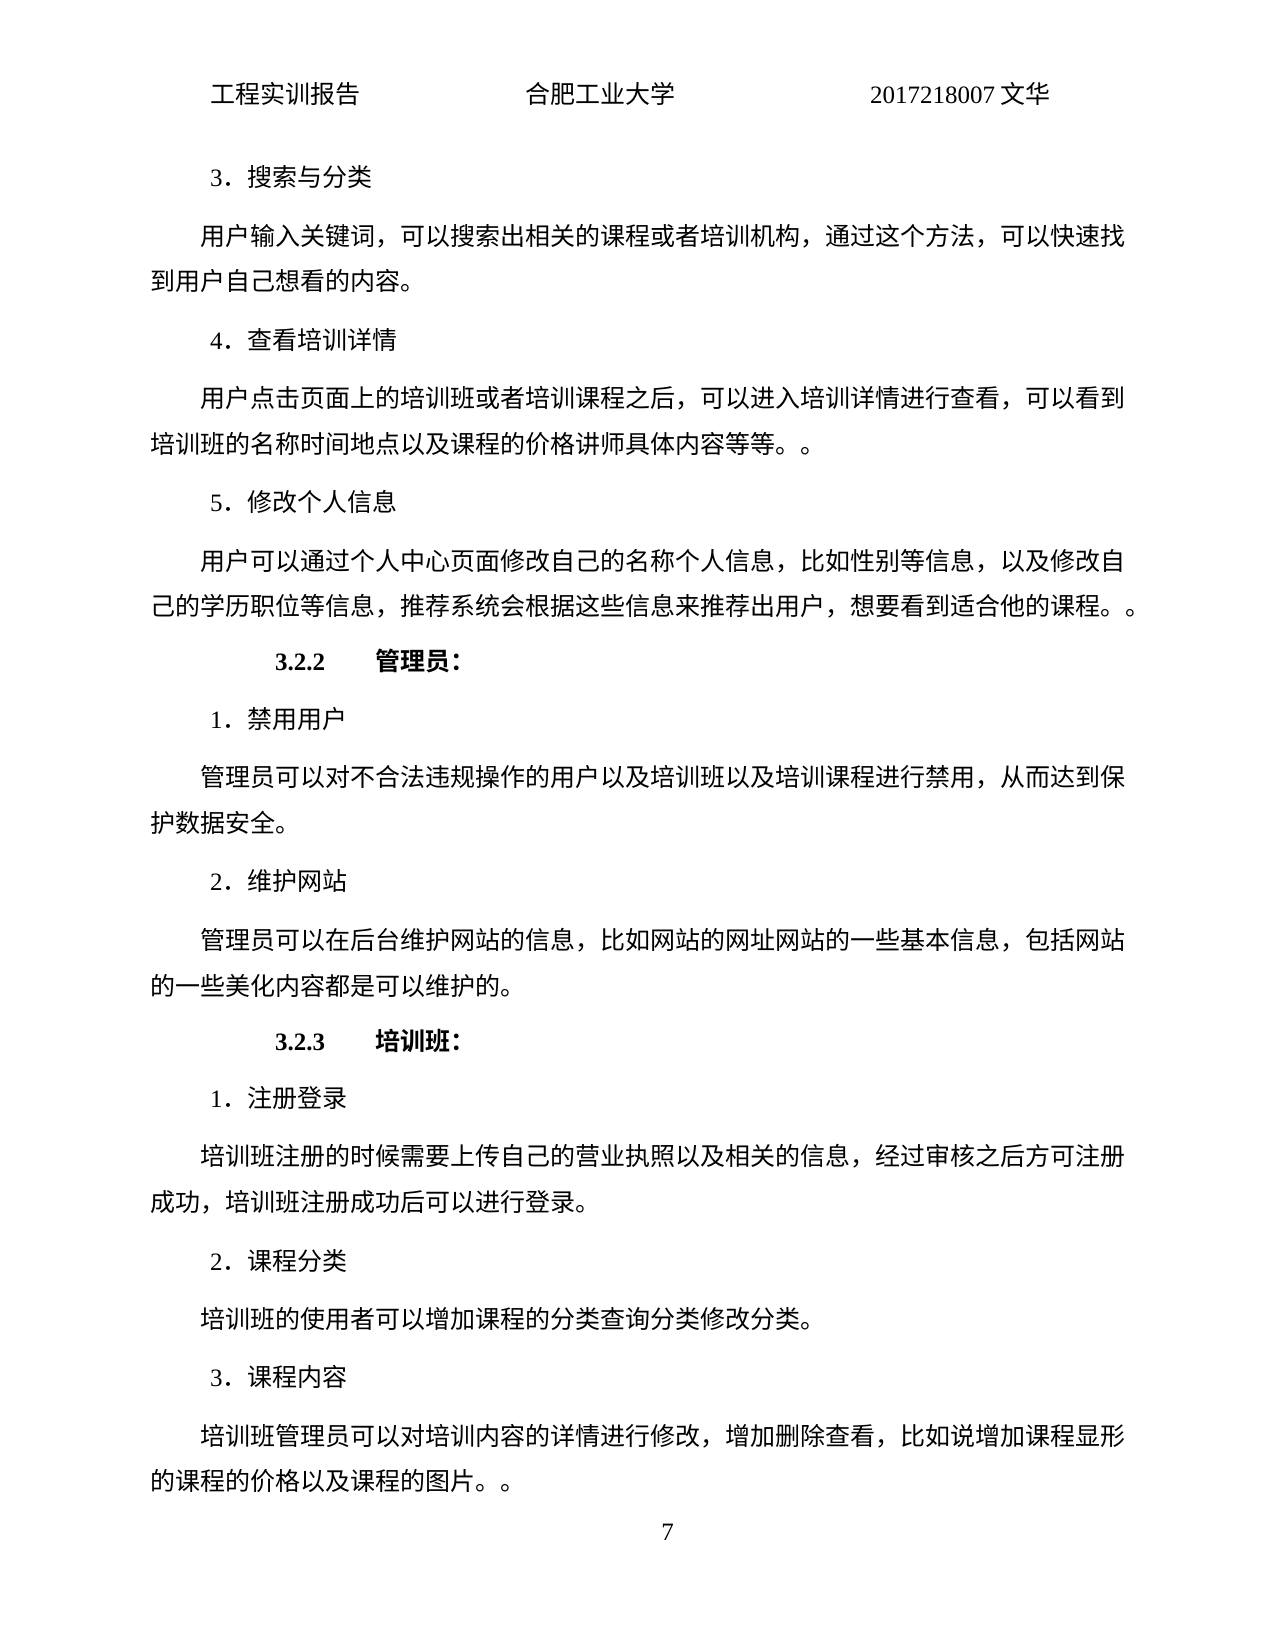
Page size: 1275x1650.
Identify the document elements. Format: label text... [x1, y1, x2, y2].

text 3．课程内容 [150, 1350, 1125, 1396]
text 管理员可以对不合法违规操作的用户以及培训班以及培训课程进行禁用，从而达到保护数据安全。 [150, 750, 1125, 842]
subtitle 培训班： [225, 1017, 1125, 1058]
text 3．搜索与分类 [150, 150, 1125, 196]
text 2．课程分类 [150, 1233, 1125, 1279]
text 2．维护网站 [150, 854, 1125, 900]
text 用户点击页面上的培训班或者培训课程之后，可以进入培训详情进行查看，可以看到培训班的名称时间地点以及课程的价格讲师具体内容等等。。 [150, 371, 1125, 462]
text 培训班管理员可以对培训内容的详情进行修改，增加删除查看，比如说增加课程显形的课程的价格以及课程的图片。。 [150, 1408, 1125, 1500]
text 用户输入关键词，可以搜索出相关的课程或者培训机构，通过这个方法，可以快速找到用户自己想看的内容。 [150, 208, 1125, 300]
subtitle 管理员： [225, 637, 1125, 679]
text 用户可以通过个人中心页面修改自己的名称个人信息，比如性别等信息，以及修改自己的学历职位等信息，推荐系统会根据这些信息来推荐出用户，想要看到适合他的课程。。 [150, 533, 1125, 625]
text 1．禁用用户 [150, 692, 1125, 737]
text 培训班的使用者可以增加课程的分类查询分类修改分类。 [150, 1292, 1125, 1337]
text 培训班注册的时候需要上传自己的营业执照以及相关的信息，经过审核之后方可注册成功，培训班注册成功后可以进行登录。 [150, 1129, 1125, 1221]
text 1．注册登录 [150, 1071, 1125, 1117]
text 4．查看培训详情 [150, 312, 1125, 358]
text 管理员可以在后台维护网站的信息，比如网站的网址网站的一些基本信息，包括网站的一些美化内容都是可以维护的。 [150, 912, 1125, 1004]
text 5．修改个人信息 [150, 475, 1125, 521]
